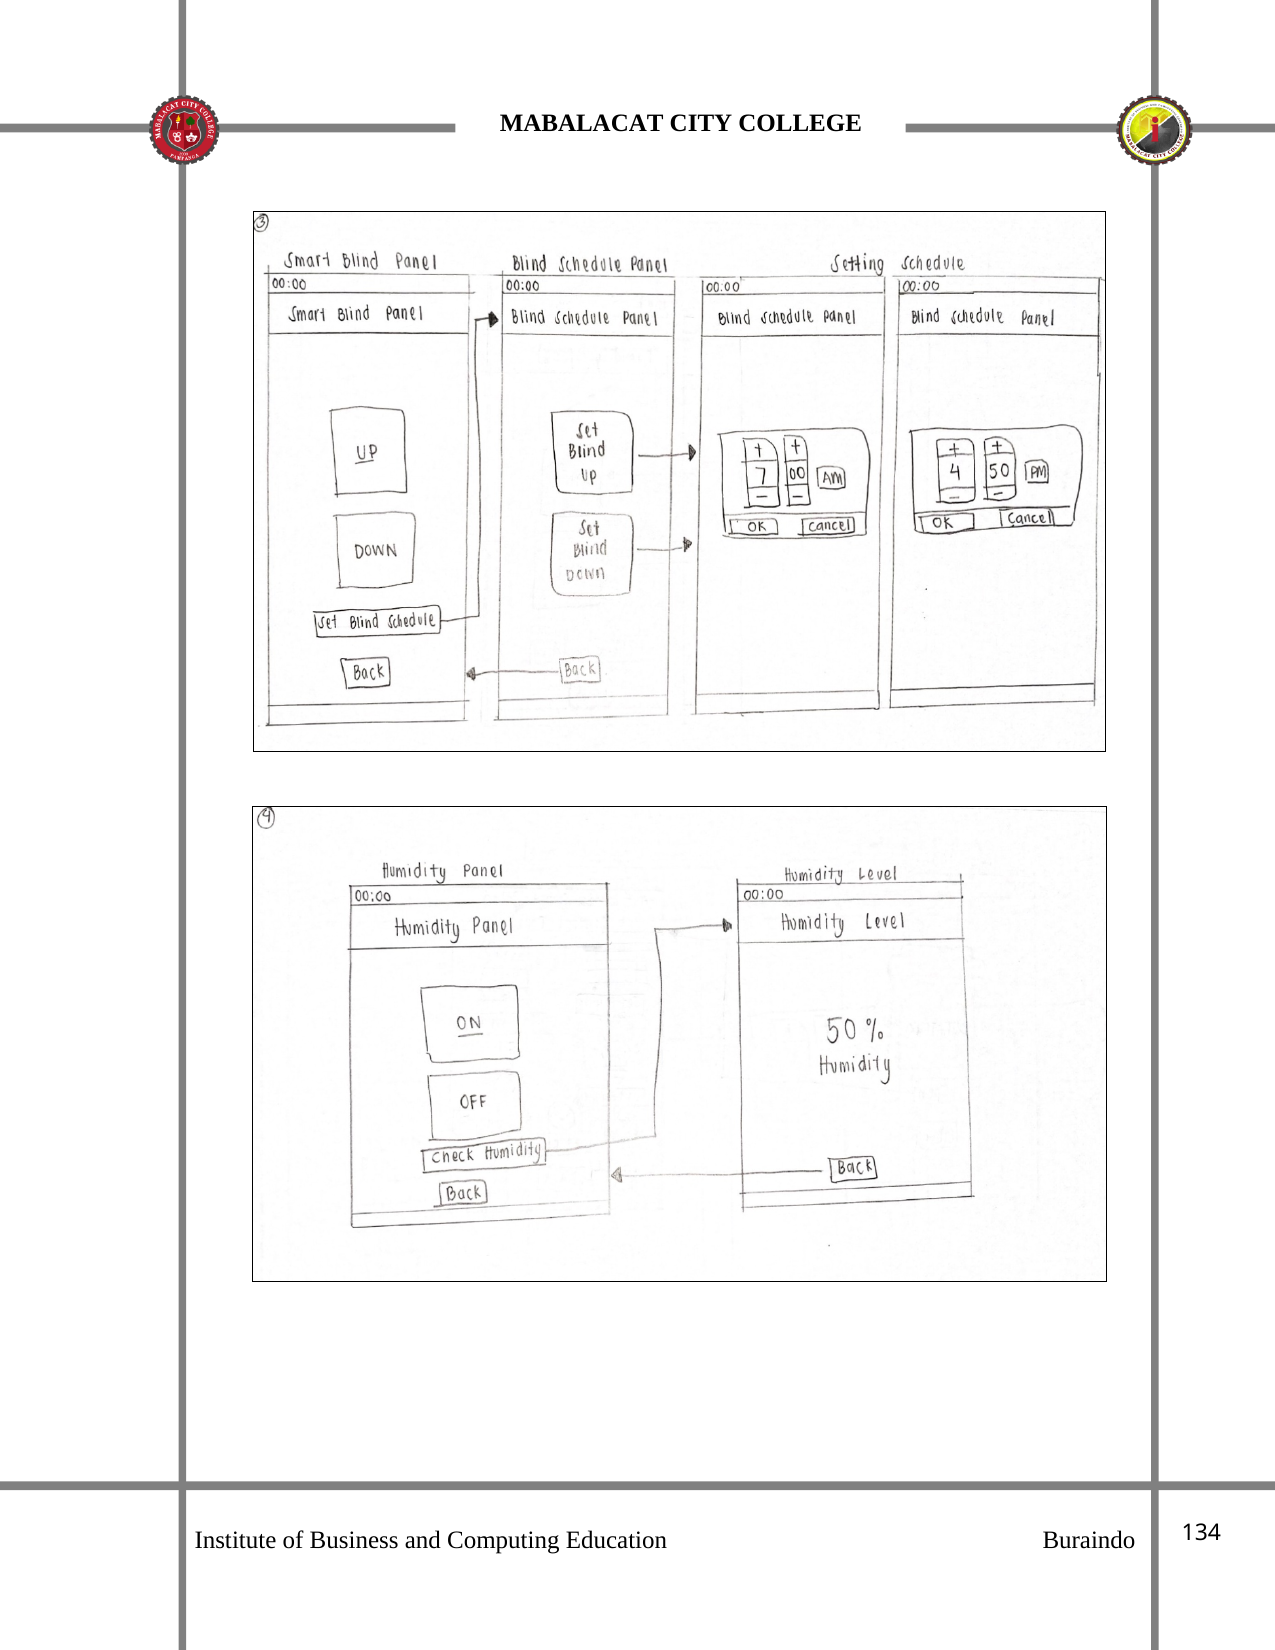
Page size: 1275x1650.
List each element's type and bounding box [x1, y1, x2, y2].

picture [255, 212, 1105, 751]
picture [147, 92, 221, 167]
picture [1114, 92, 1194, 168]
picture [254, 807, 1106, 1281]
